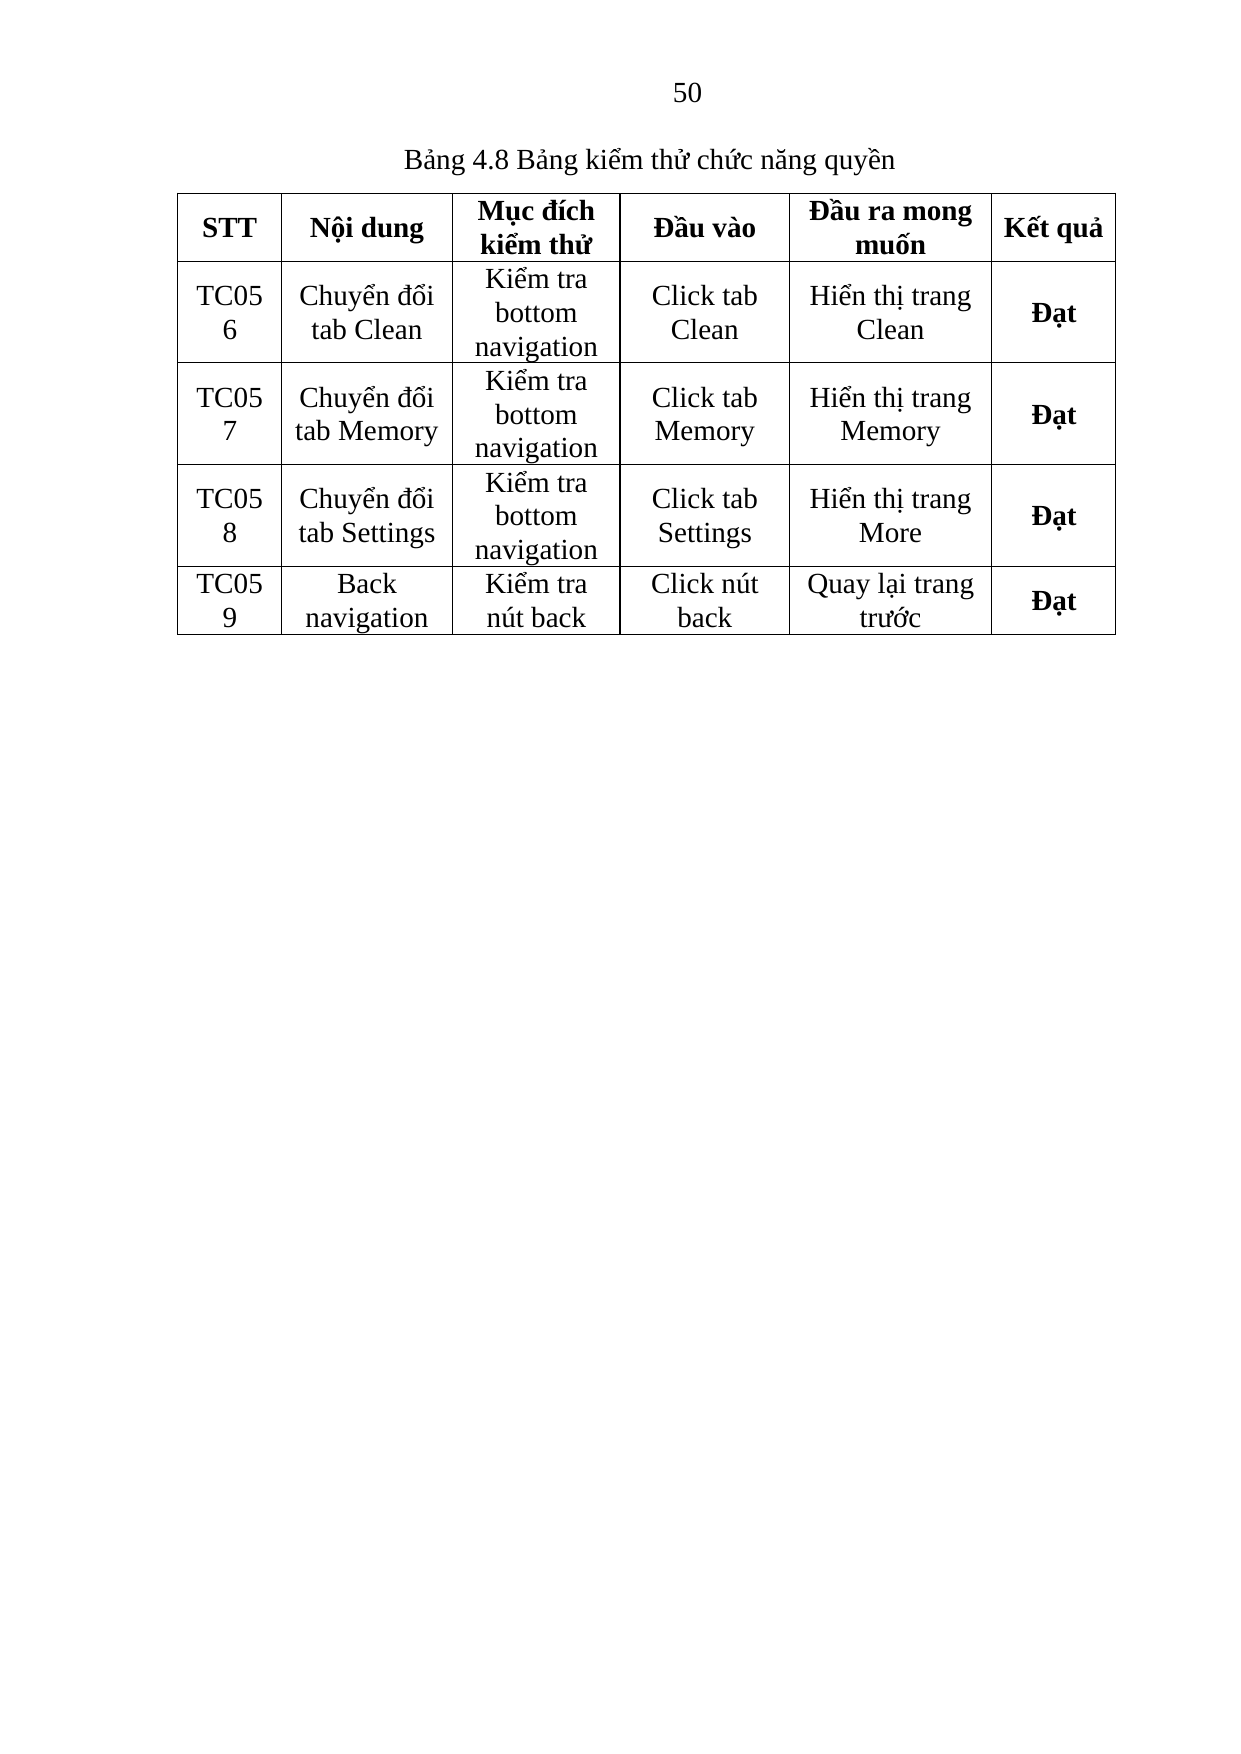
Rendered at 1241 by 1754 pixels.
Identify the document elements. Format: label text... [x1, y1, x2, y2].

table_cell Back navigation [282, 567, 452, 634]
table_cell Chuyển đổi tab Settings [282, 465, 452, 566]
table_cell TC057 [178, 363, 281, 464]
table_header Đầu vào [621, 194, 789, 261]
table_cell Click tab Memory [621, 363, 789, 464]
table_cell Kiểm tra bottom navigation [453, 262, 619, 362]
table_cell Click nút back [621, 567, 789, 634]
table_cell Hiển thị trang More [790, 465, 991, 566]
table_cell Kiểm tra bottom navigation [453, 363, 619, 464]
table_cell Hiển thị trang Clean [790, 262, 991, 362]
table_cell TC056 [178, 262, 281, 362]
table_cell Chuyển đổi tab Clean [282, 262, 452, 362]
table_cell Kiểm tra nút back [453, 567, 619, 634]
table_cell Quay lại trang trước [790, 567, 991, 634]
table_header Nội dung [282, 194, 452, 261]
table_cell Đạt [992, 363, 1115, 464]
text Bảng 4.8 Bảng kiểm thử chức năng quyền [177, 142, 1122, 176]
table_cell TC058 [178, 465, 281, 566]
table_cell Hiển thị trang Memory [790, 363, 991, 464]
table_header Đầu ra mong muốn [790, 194, 991, 261]
table_cell Đạt [992, 465, 1115, 566]
table_header STT [178, 194, 281, 261]
table_cell Chuyển đổi tab Memory [282, 363, 452, 464]
table_header Mục đích kiểm thử [453, 194, 619, 261]
table_cell Đạt [992, 567, 1115, 634]
table_cell Kiểm tra bottom navigation [453, 465, 619, 566]
table_cell Đạt [992, 262, 1115, 362]
table_cell TC059 [178, 567, 281, 634]
table_header Kết quả [992, 194, 1115, 261]
table_cell Click tab Settings [621, 465, 789, 566]
table_cell Click tab Clean [621, 262, 789, 362]
